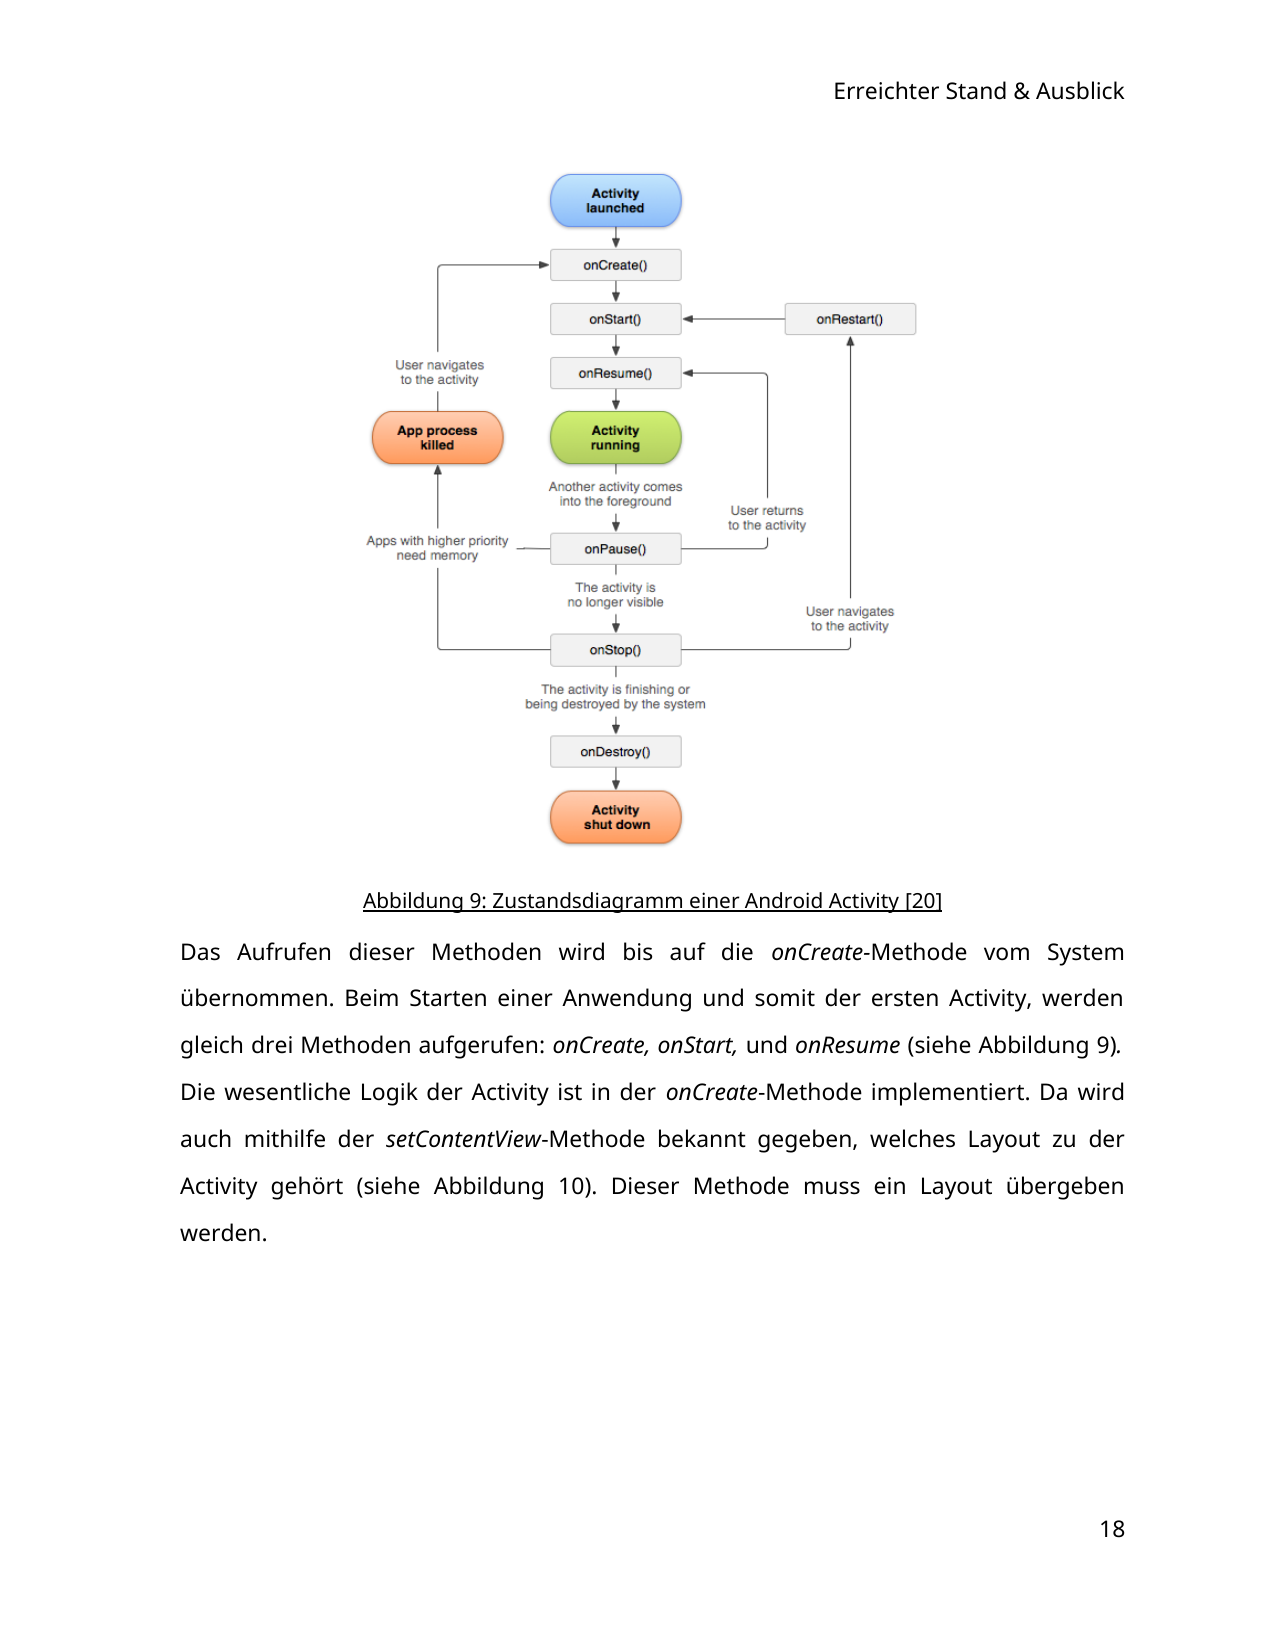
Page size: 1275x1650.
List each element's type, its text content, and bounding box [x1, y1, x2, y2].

text Abbildung : Zustandsdiagramm einer Android Activity [180, 886, 1125, 915]
picture [341, 150, 964, 854]
text Das Aufrufen dieser Methoden wird bis auf die onCreate-Methode vom System übernommen. Beim Starten einer Anwendung und somit der ersten Activity, werden gleich drei Methoden aufgerufen: onCreate, onStart, und onResume (siehe Abbildung 9). Die wesentliche Logik der Activity ist in der onCreate-Methode implementiert. Da wird auch mithilfe der setContentView-Methode bekannt gegeben, welches Layout zu der Activity gehört (siehe Abbildung 10). Dieser Methode muss ein Layout übergeben werden. [180, 936, 1125, 1248]
